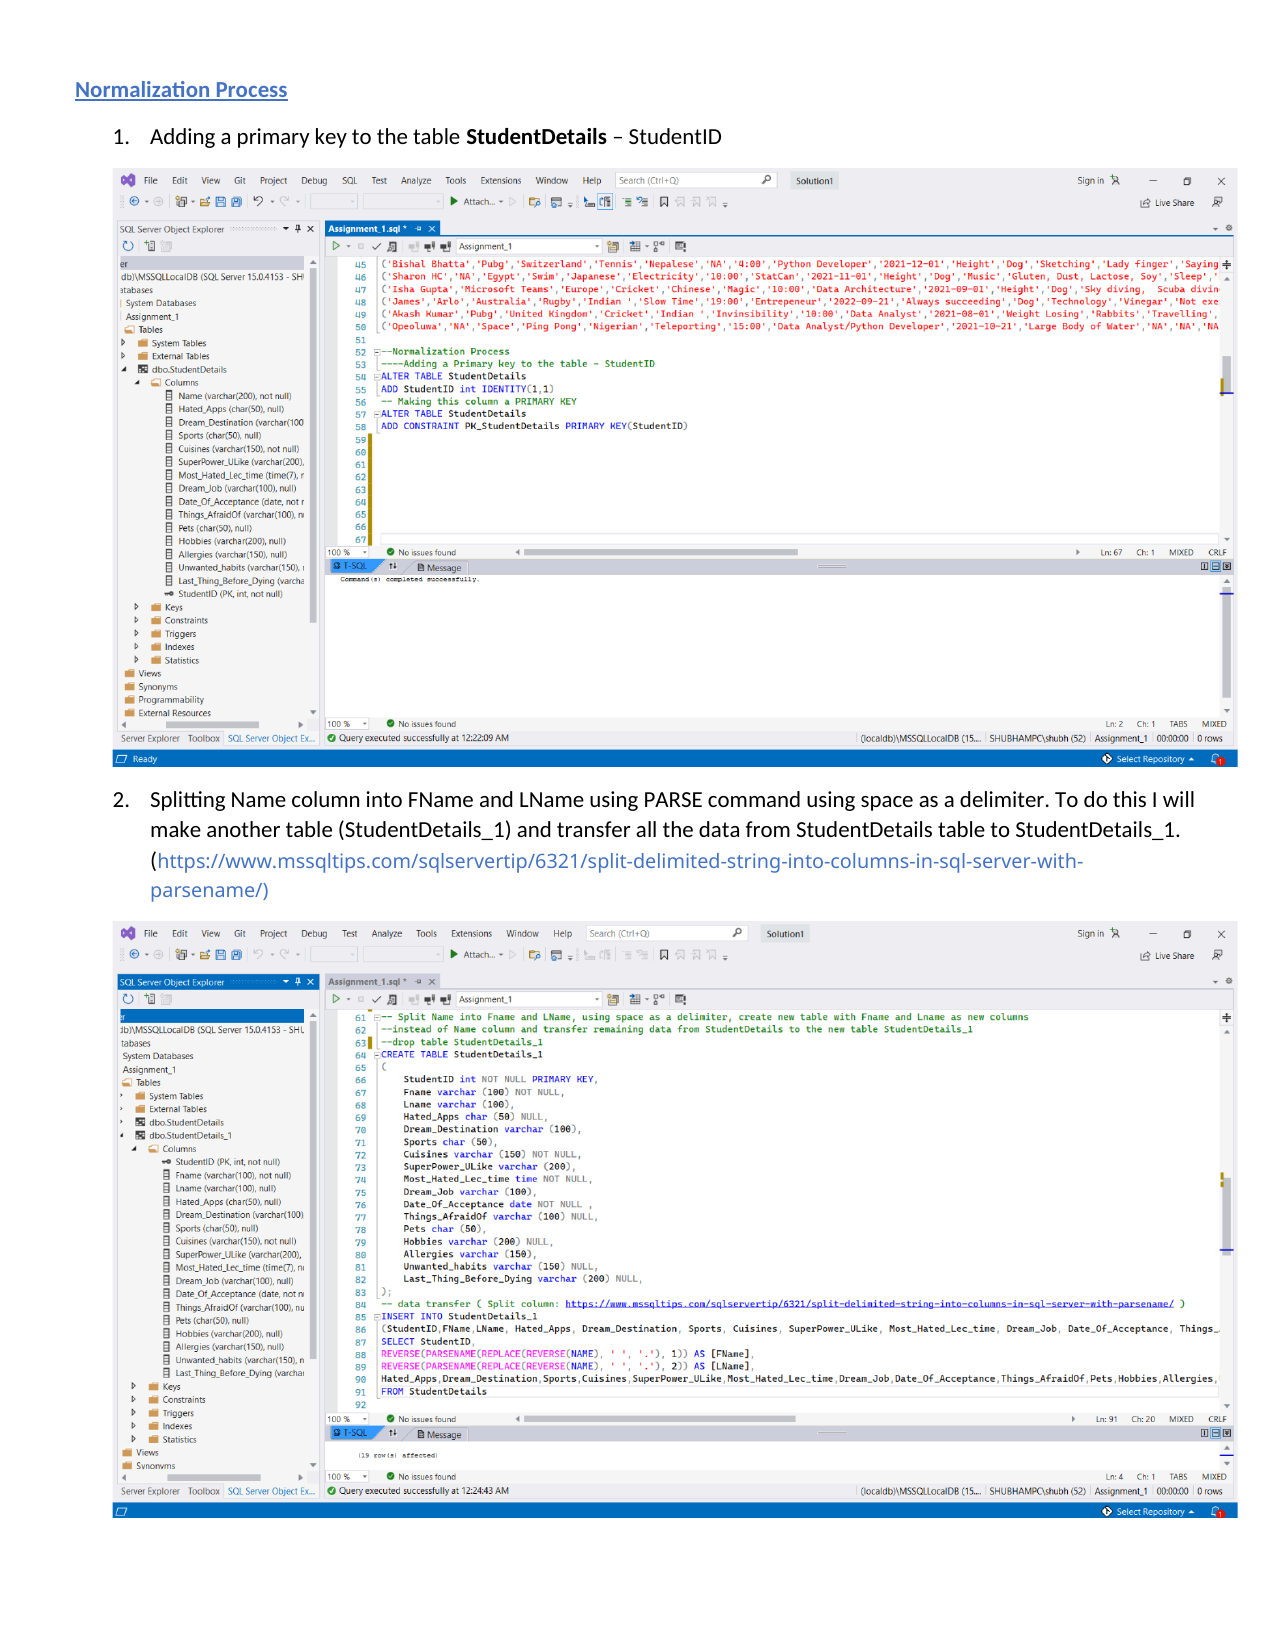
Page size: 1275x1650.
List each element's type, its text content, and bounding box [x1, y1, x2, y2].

picture [112, 921, 1238, 1518]
text Normalization Process [75, 75, 1200, 103]
list (https://www.mssqltips.com/sqlservertip/6321/split-delimited-string-into-columns-in-sql-server-with-parsename/) [150, 846, 1200, 903]
picture [112, 168, 1238, 767]
list Splitting Name column into FName and LName using PARSE command using space as a delimiter. To do this I will make another table (StudentDetails_1) and transfer all the data from StudentDetails table to StudentDetails_1. [112, 785, 1200, 843]
list Adding a primary key to the table StudentDetails – StudentID [112, 122, 1200, 150]
